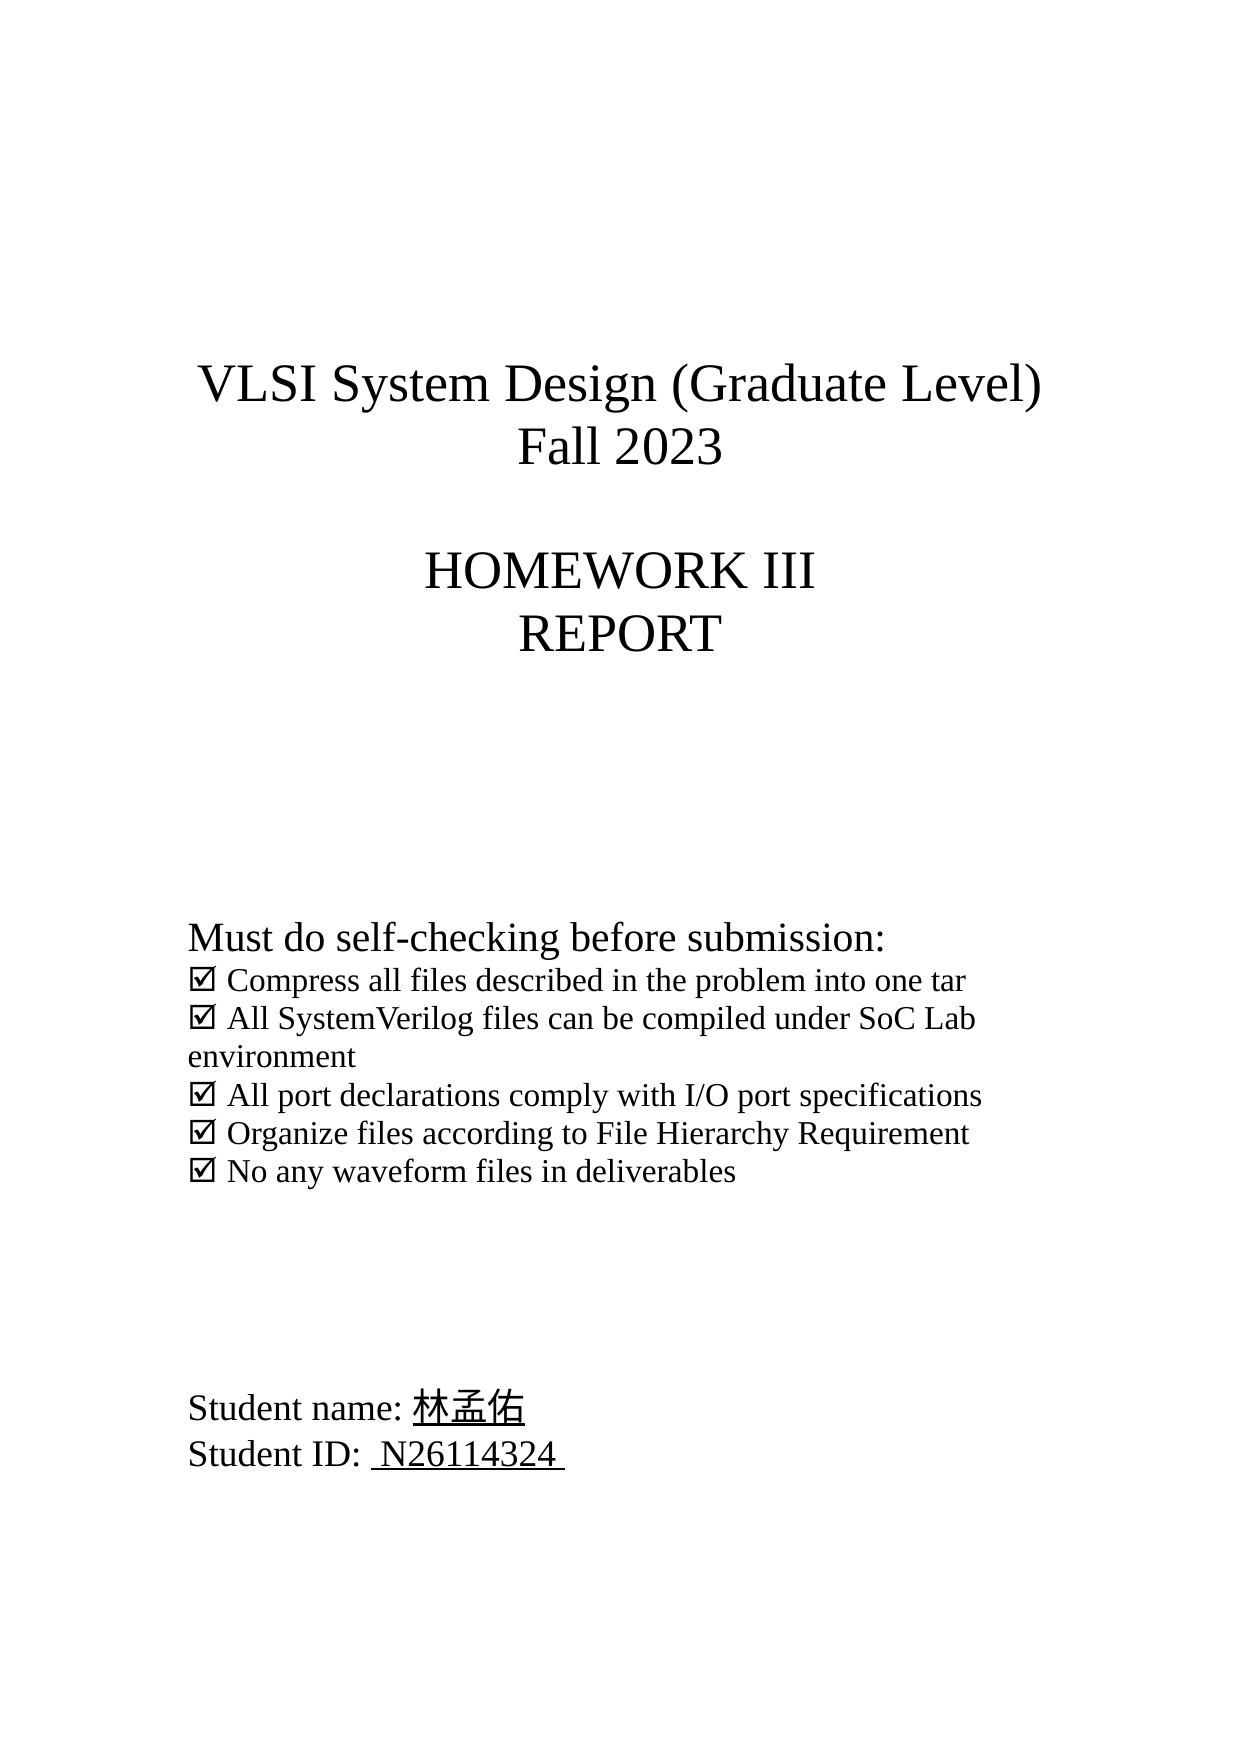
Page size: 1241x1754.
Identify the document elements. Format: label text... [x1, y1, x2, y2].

text Organize files according to File Hierarchy Requirement [187, 1113, 1053, 1152]
text REPORT [187, 601, 1053, 663]
text Fall 2023 [187, 414, 1053, 476]
text No any waveform files in deliverables [187, 1152, 1053, 1190]
text Student name: 林孟佑 [187, 1377, 1053, 1431]
text Must do self-checking before submission: [187, 912, 1053, 960]
text HOMEWORK III [187, 538, 1053, 601]
text All port declarations comply with I/O port specifications [187, 1075, 1053, 1113]
text All SystemVerilog files can be compiled under SoC Lab environment [187, 998, 1053, 1075]
text Student ID: N26114324 [187, 1431, 1053, 1474]
text VLSI System Design (Graduate Level) [187, 351, 1053, 414]
text Compress all files described in the problem into one tar [187, 960, 1053, 998]
